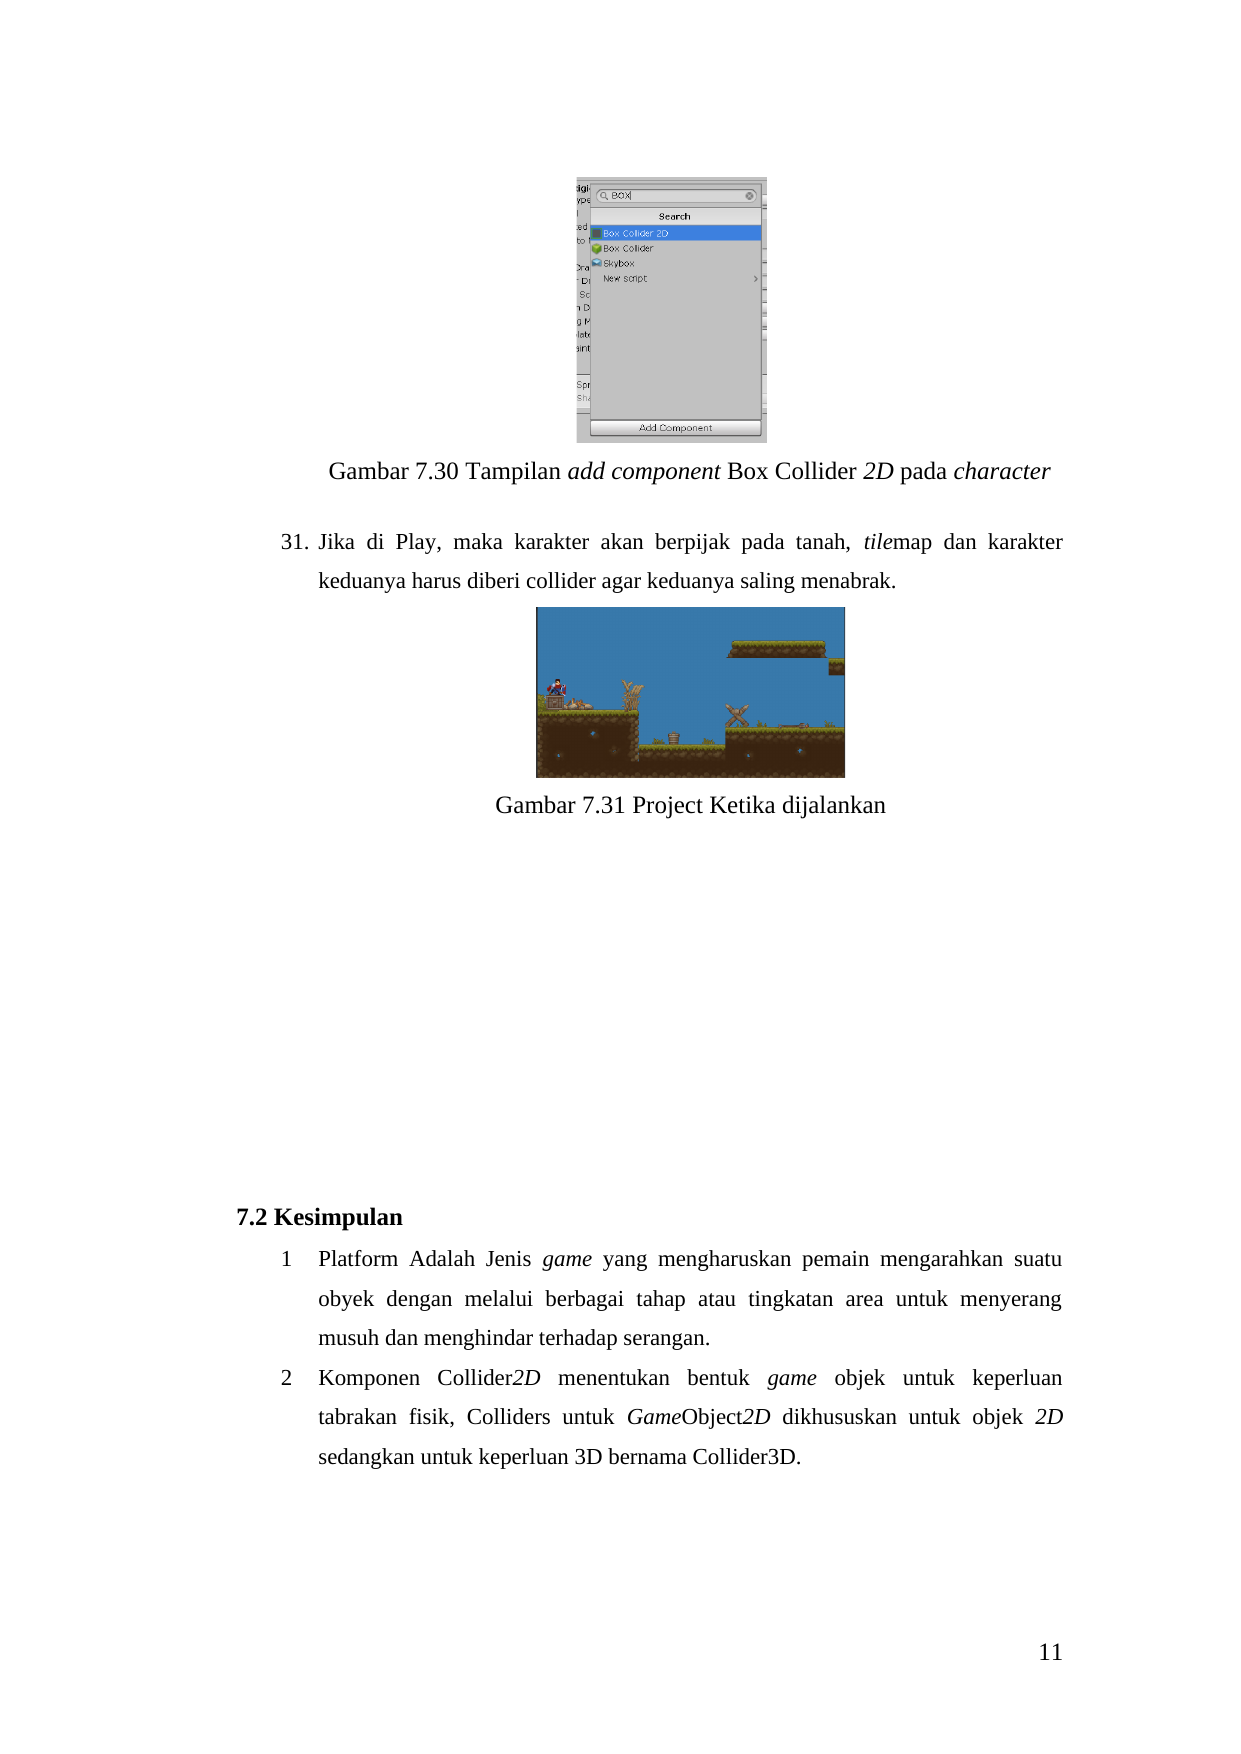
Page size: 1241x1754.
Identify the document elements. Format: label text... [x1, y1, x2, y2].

picture [576, 177, 767, 443]
list Platform Adalah Jenis game yang mengharuskan pemain mengarahkan suatu obyek dengan melalui berbagai tahap atau tingkatan area untuk menyerang musuh dan menghindar terhadap serangan. [281, 1246, 1063, 1351]
picture [536, 607, 846, 778]
list Jika di Play, maka karakter akan berpijak pada tanah, tilemap dan karakter keduanya harus diberi collider agar keduanya saling menabrak. [281, 528, 1063, 594]
subtitle Tampilan add component Box Collider 2D pada character [243, 456, 1063, 485]
subtitle Project Ketika dijalankan [243, 790, 1063, 819]
subtitle Kesimpulan [236, 1202, 1063, 1231]
list Komponen Collider2D menentukan bentuk game objek untuk keperluan tabrakan fisik, Colliders untuk GameObject2D dikhususkan untuk objek 2D sedangkan untuk keperluan 3D bernama Collider3D. [281, 1364, 1063, 1469]
